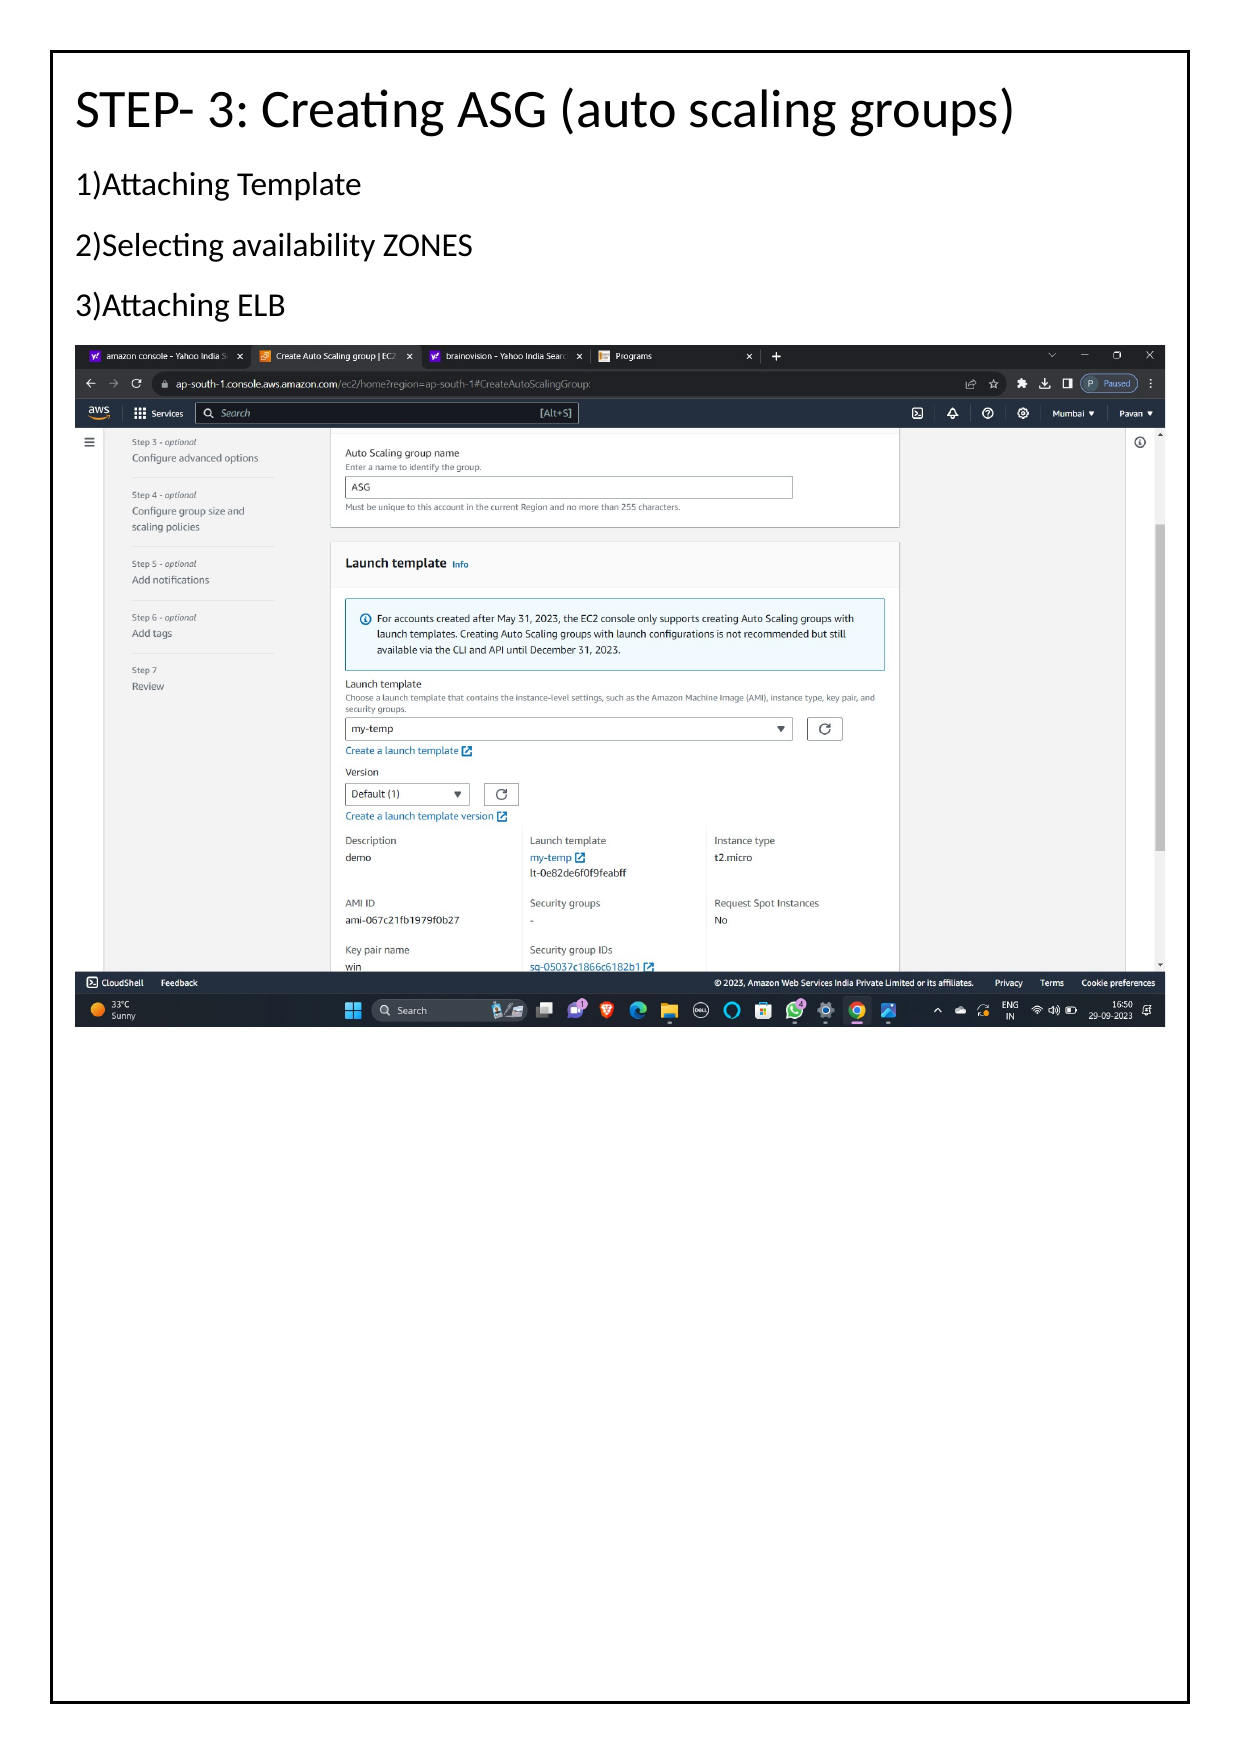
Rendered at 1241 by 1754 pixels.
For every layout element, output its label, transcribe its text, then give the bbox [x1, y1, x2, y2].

text 1)Attaching Template [75, 163, 1165, 204]
text 3)Attaching ELB [75, 284, 1165, 325]
text STEP- 3: Creating ASG (auto scaling groups) [75, 75, 1165, 141]
text 2)Selecting availability ZONES [75, 224, 1165, 264]
picture [75, 345, 1166, 1027]
